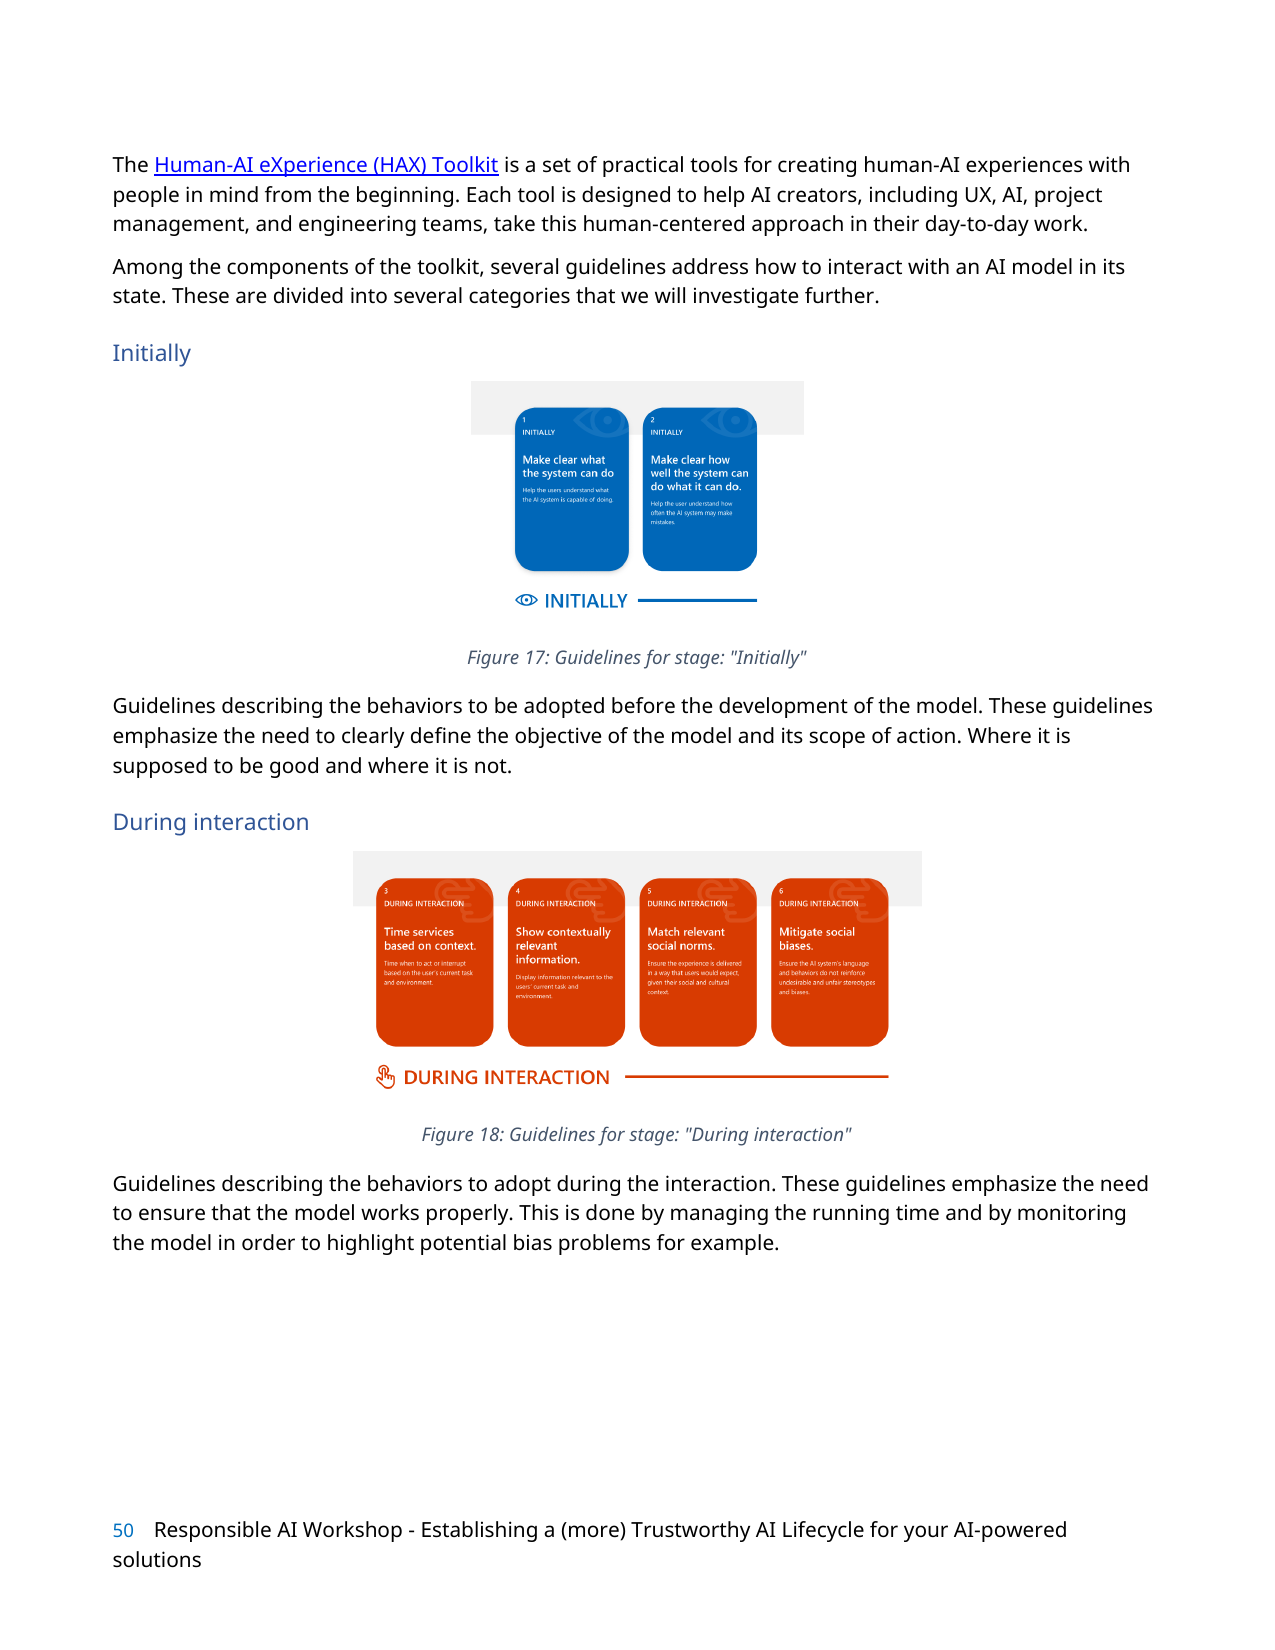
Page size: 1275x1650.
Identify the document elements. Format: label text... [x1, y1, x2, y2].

picture [353, 851, 922, 1108]
text Among the components of the toolkit, several guidelines address how to interact with an AI model in its state. These are divided into several categories that we will investigate further. [112, 252, 1162, 310]
subtitle Initially [112, 336, 1162, 368]
text Guidelines describing the behaviors to be adopted before the development of the model. These guidelines emphasize the need to clearly define the objective of the model and its scope of action. Where it is supposed to be good and where it is not. [112, 692, 1162, 780]
text Guidelines describing the behaviors to adopt during the interaction. These guidelines emphasize the need to ensure that the model works properly. This is done by managing the running time and by monitoring the model in order to highlight potential bias problems for example. [112, 1169, 1162, 1257]
picture [471, 381, 804, 631]
subtitle During interaction [112, 806, 1162, 837]
text The Human-AI eXperience (HAX) Toolkit is a set of practical tools for creating human-AI experiences with people in mind from the beginning. Each tool is designed to help AI creators, including UX, AI, project management, and engineering teams, take this human-centered approach in their day-to-day work. [112, 150, 1162, 238]
